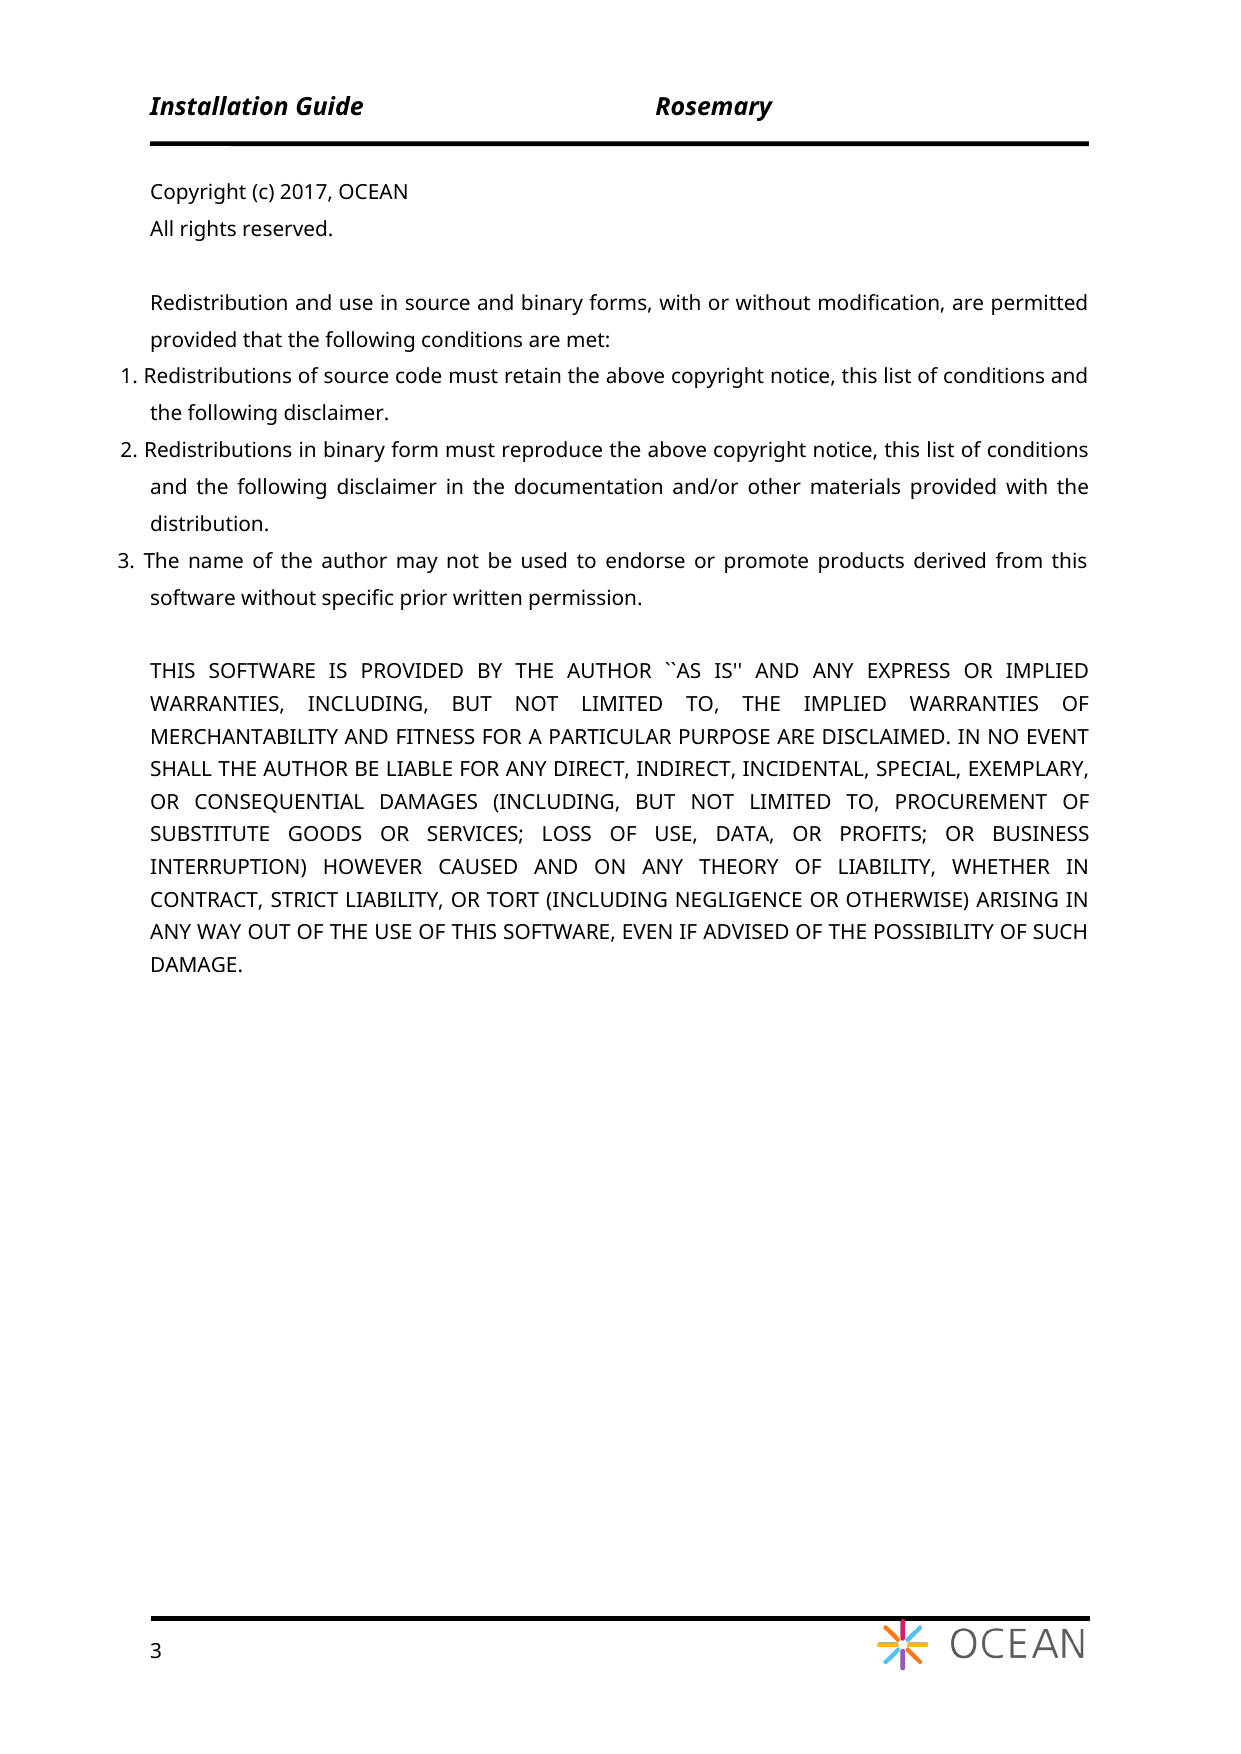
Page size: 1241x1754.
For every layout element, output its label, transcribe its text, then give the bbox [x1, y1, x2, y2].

text All rights reserved. [150, 214, 1090, 242]
text 1. Redistributions of source code must retain the above copyright notice, this list of conditions and the following disclaimer. [120, 362, 1090, 427]
text Copyright (c) 2017, OCEAN [150, 177, 1090, 206]
text 3. The name of the author may not be used to endorse or promote products derived from this software without specific prior written permission. [117, 546, 1090, 611]
text THIS SOFTWARE IS PROVIDED BY THE AUTHOR ``AS IS'' AND ANY EXPRESS OR IMPLIED WARRANTIES, INCLUDING, BUT NOT LIMITED TO, THE IMPLIED WARRANTIES OF MERCHANTABILITY AND FITNESS FOR A PARTICULAR PURPOSE ARE DISCLAIMED. IN NO EVENT SHALL THE AUTHOR BE LIABLE FOR ANY DIRECT, INDIRECT, INCIDENTAL, SPECIAL, EXEMPLARY, OR CONSEQUENTIAL DAMAGES (INCLUDING, BUT NOT LIMITED TO, PROCUREMENT OF SUBSTITUTE GOODS OR SERVICES; LOSS OF USE, DATA, OR PROFITS; OR BUSINESS INTERRUPTION) HOWEVER CAUSED AND ON ANY THEORY OF LIABILITY, WHETHER IN CONTRACT, STRICT LIABILITY, OR TORT (INCLUDING NEGLIGENCE OR OTHERWISE) ARISING IN ANY WAY OUT OF THE USE OF THIS SOFTWARE, EVEN IF ADVISED OF THE POSSIBILITY OF SUCH DAMAGE. [150, 657, 1090, 978]
text Redistribution and use in source and binary forms, with or without modification, are permitted provided that the following conditions are met: [150, 288, 1090, 353]
picture [873, 1612, 1092, 1678]
text 2. Redistributions in binary form must reproduce the above copyright notice, this list of conditions and the following disclaimer in the documentation and/or other materials provided with the distribution. [120, 435, 1090, 537]
